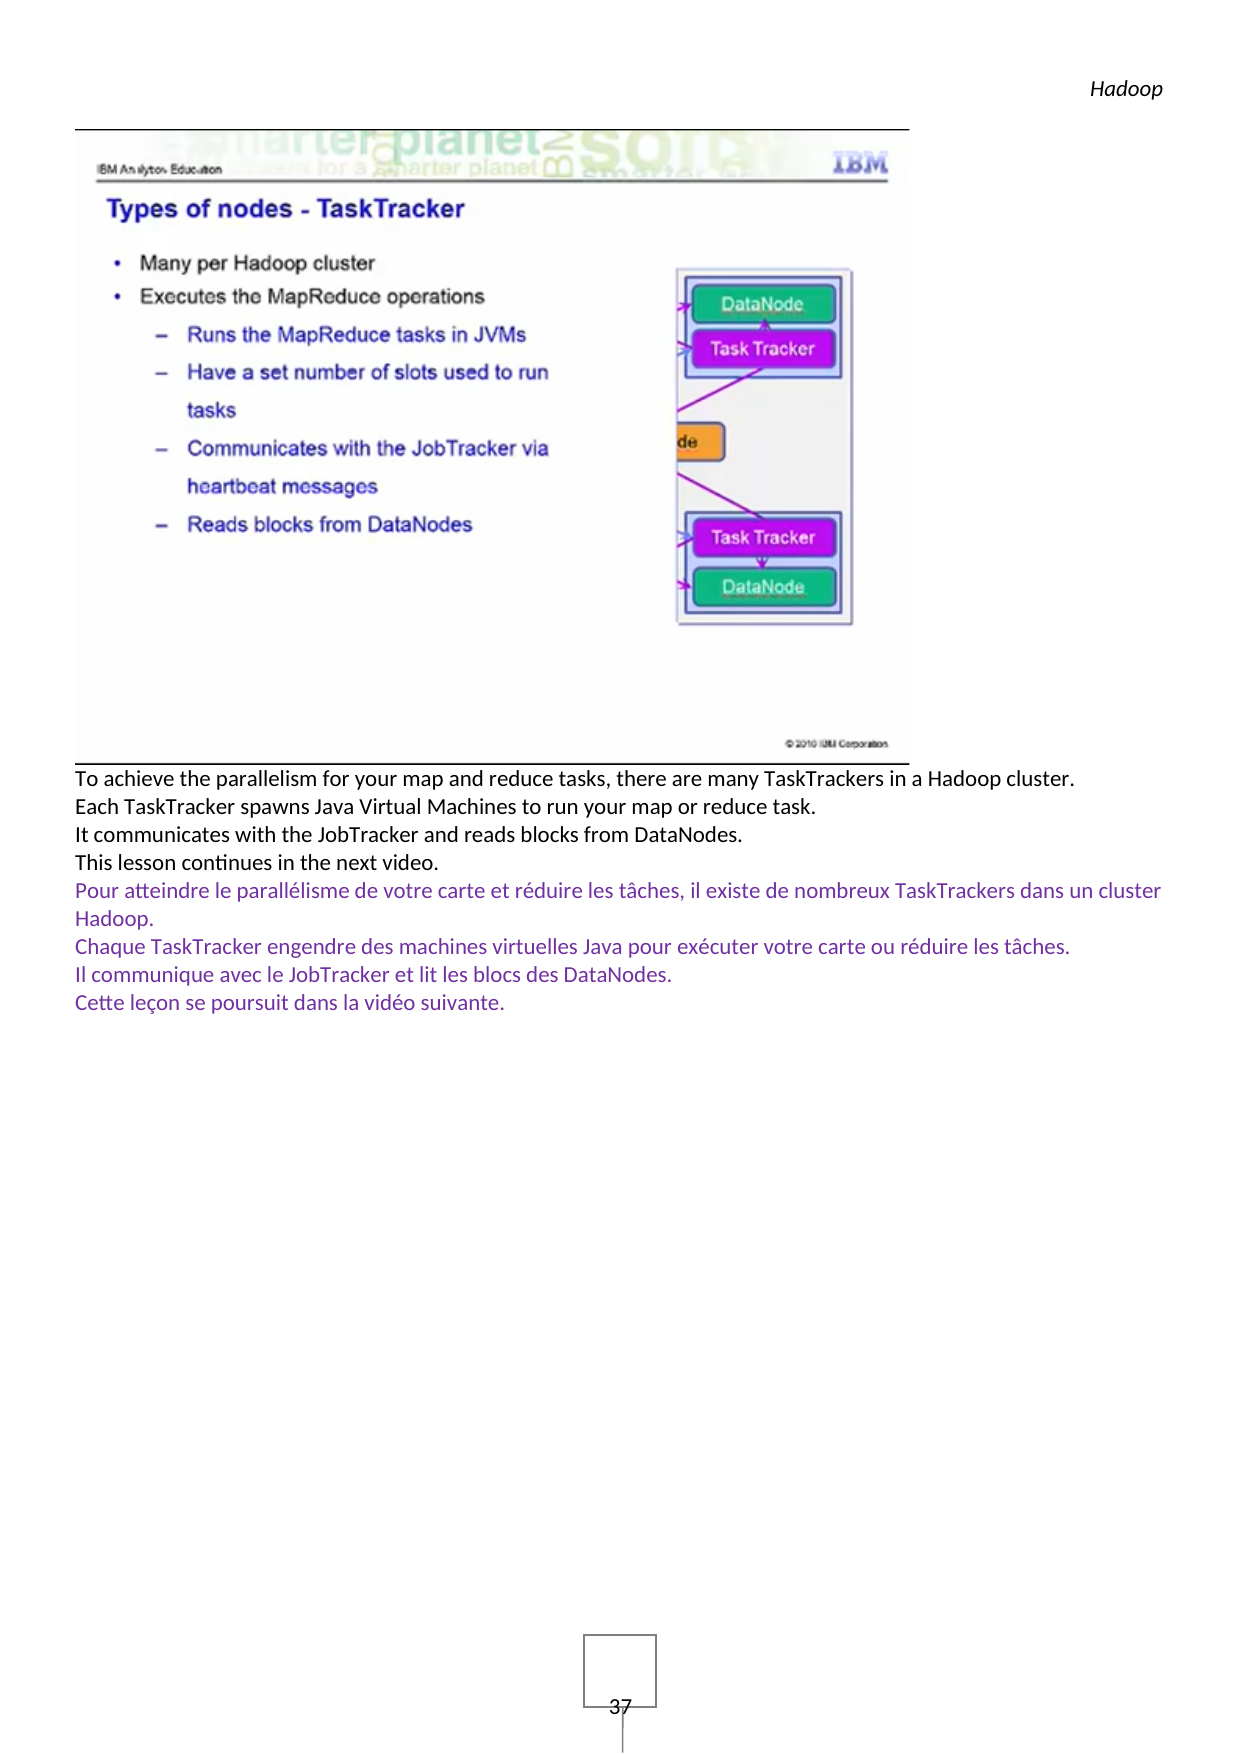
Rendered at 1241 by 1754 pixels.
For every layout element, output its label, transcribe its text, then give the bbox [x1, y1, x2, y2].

text Il communique avec le JobTracker et lit les blocs des DataNodes. [75, 960, 1165, 988]
text Pour atteindre le parallélisme de votre carte et réduire les tâches, il existe de nombreux TaskTrackers dans un cluster Hadoop. [75, 876, 1165, 932]
text This lesson continues in the next video. [75, 848, 1165, 876]
text Each TaskTracker spawns Java Virtual Machines to run your map or reduce task. [75, 792, 1165, 820]
text It communicates with the JobTracker and reads blocks from DataNodes. [75, 820, 1165, 848]
picture [75, 129, 910, 765]
text To achieve the parallelism for your map and reduce tasks, there are many TaskTrackers in a Hadoop cluster. [75, 764, 1165, 792]
text Chaque TaskTracker engendre des machines virtuelles Java pour exécuter votre carte ou réduire les tâches. [75, 932, 1165, 960]
text Cette leçon se poursuit dans la vidéo suivante. [75, 988, 1165, 1016]
